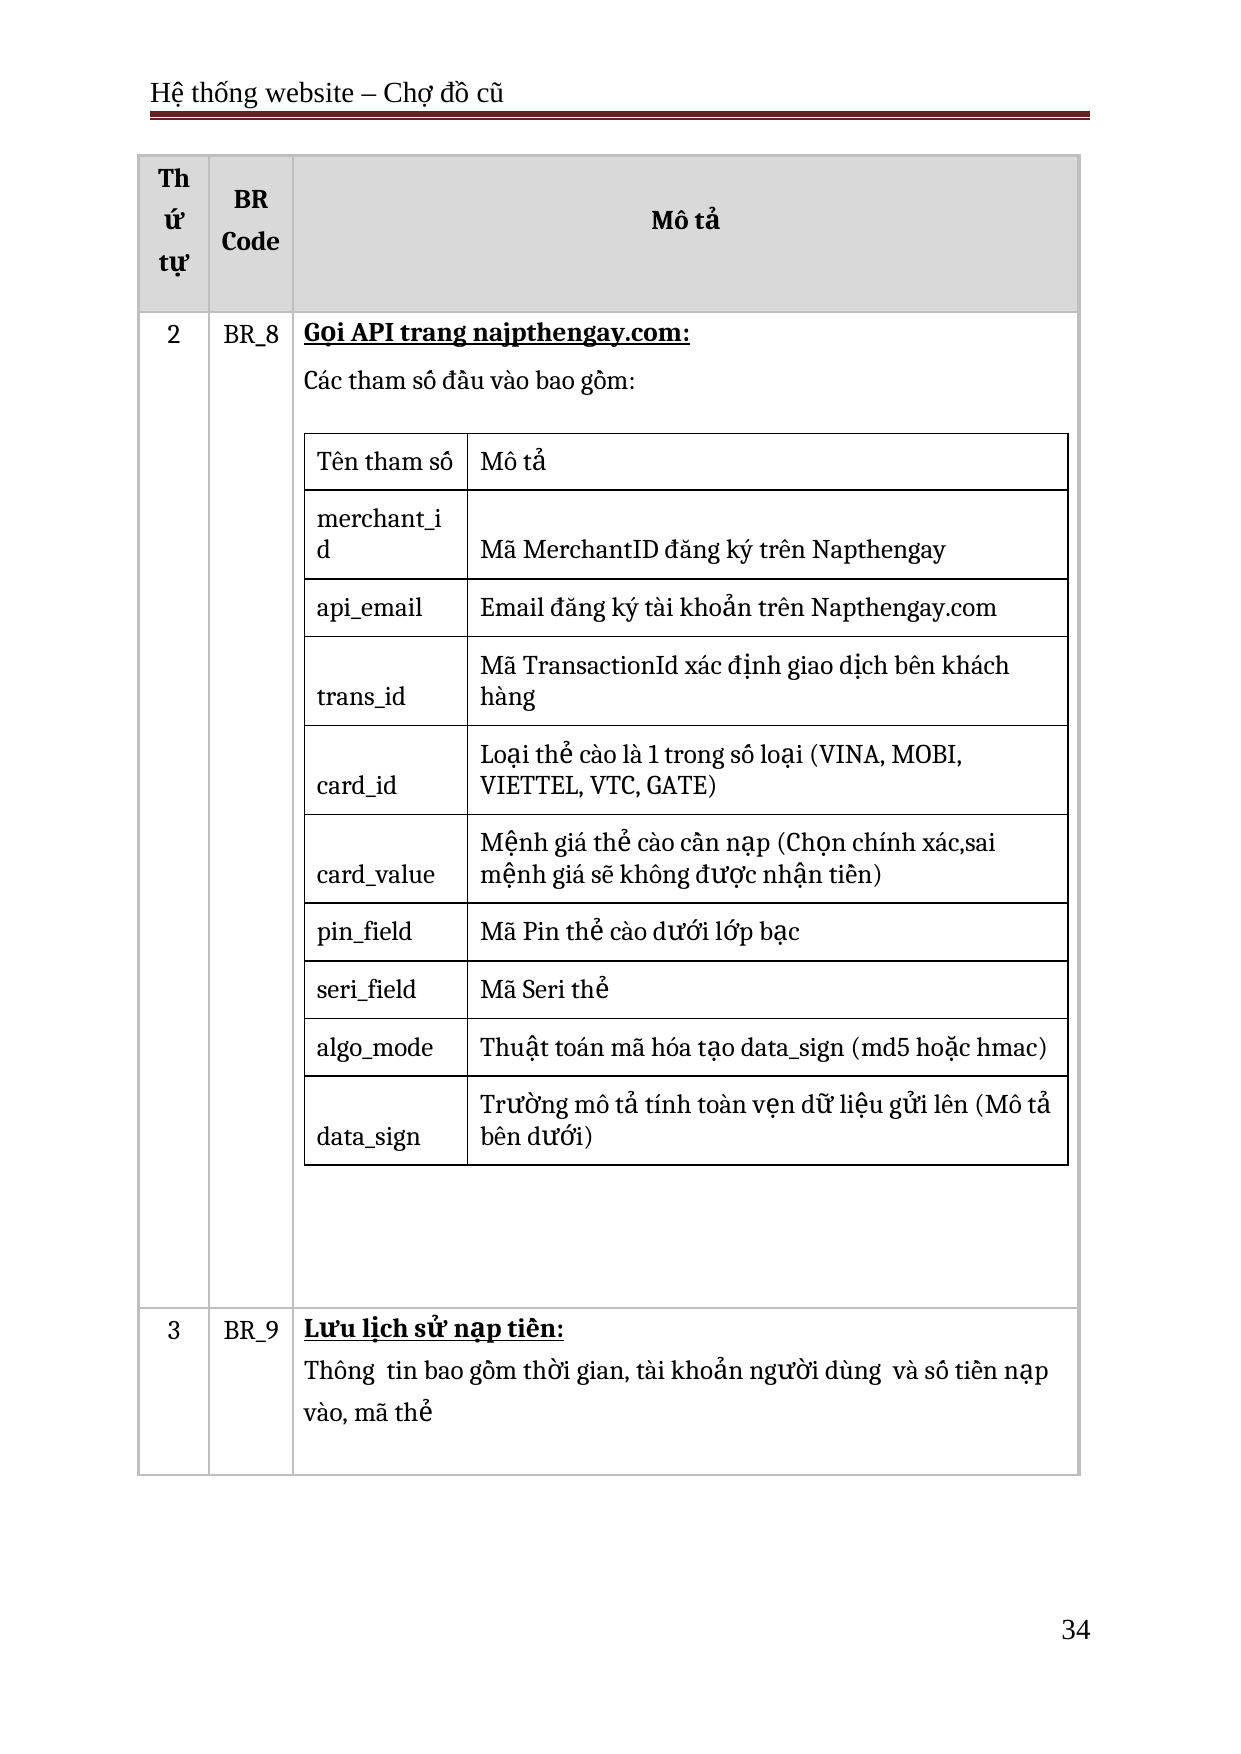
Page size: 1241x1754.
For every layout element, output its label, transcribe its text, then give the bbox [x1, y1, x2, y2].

table_cell 3 [140, 1309, 208, 1474]
table_cell BR_9 [210, 1309, 292, 1474]
table_cell Gọi API trang najpthengay.com: Các tham số đầu vào bao gồm: [294, 313, 1077, 1307]
table_header Thứ tự [140, 157, 208, 311]
table_cell 2 [140, 313, 208, 1307]
table_header BR Code [210, 157, 292, 311]
table_cell Lưu lịch sử nạp tiền: Thông tin bao gồm thời gian, tài khoản người dùng và số tiền nạp vào, mã thẻ [294, 1309, 1077, 1474]
table_header Mô tả [294, 157, 1077, 311]
table_cell BR_8 [210, 313, 292, 1307]
